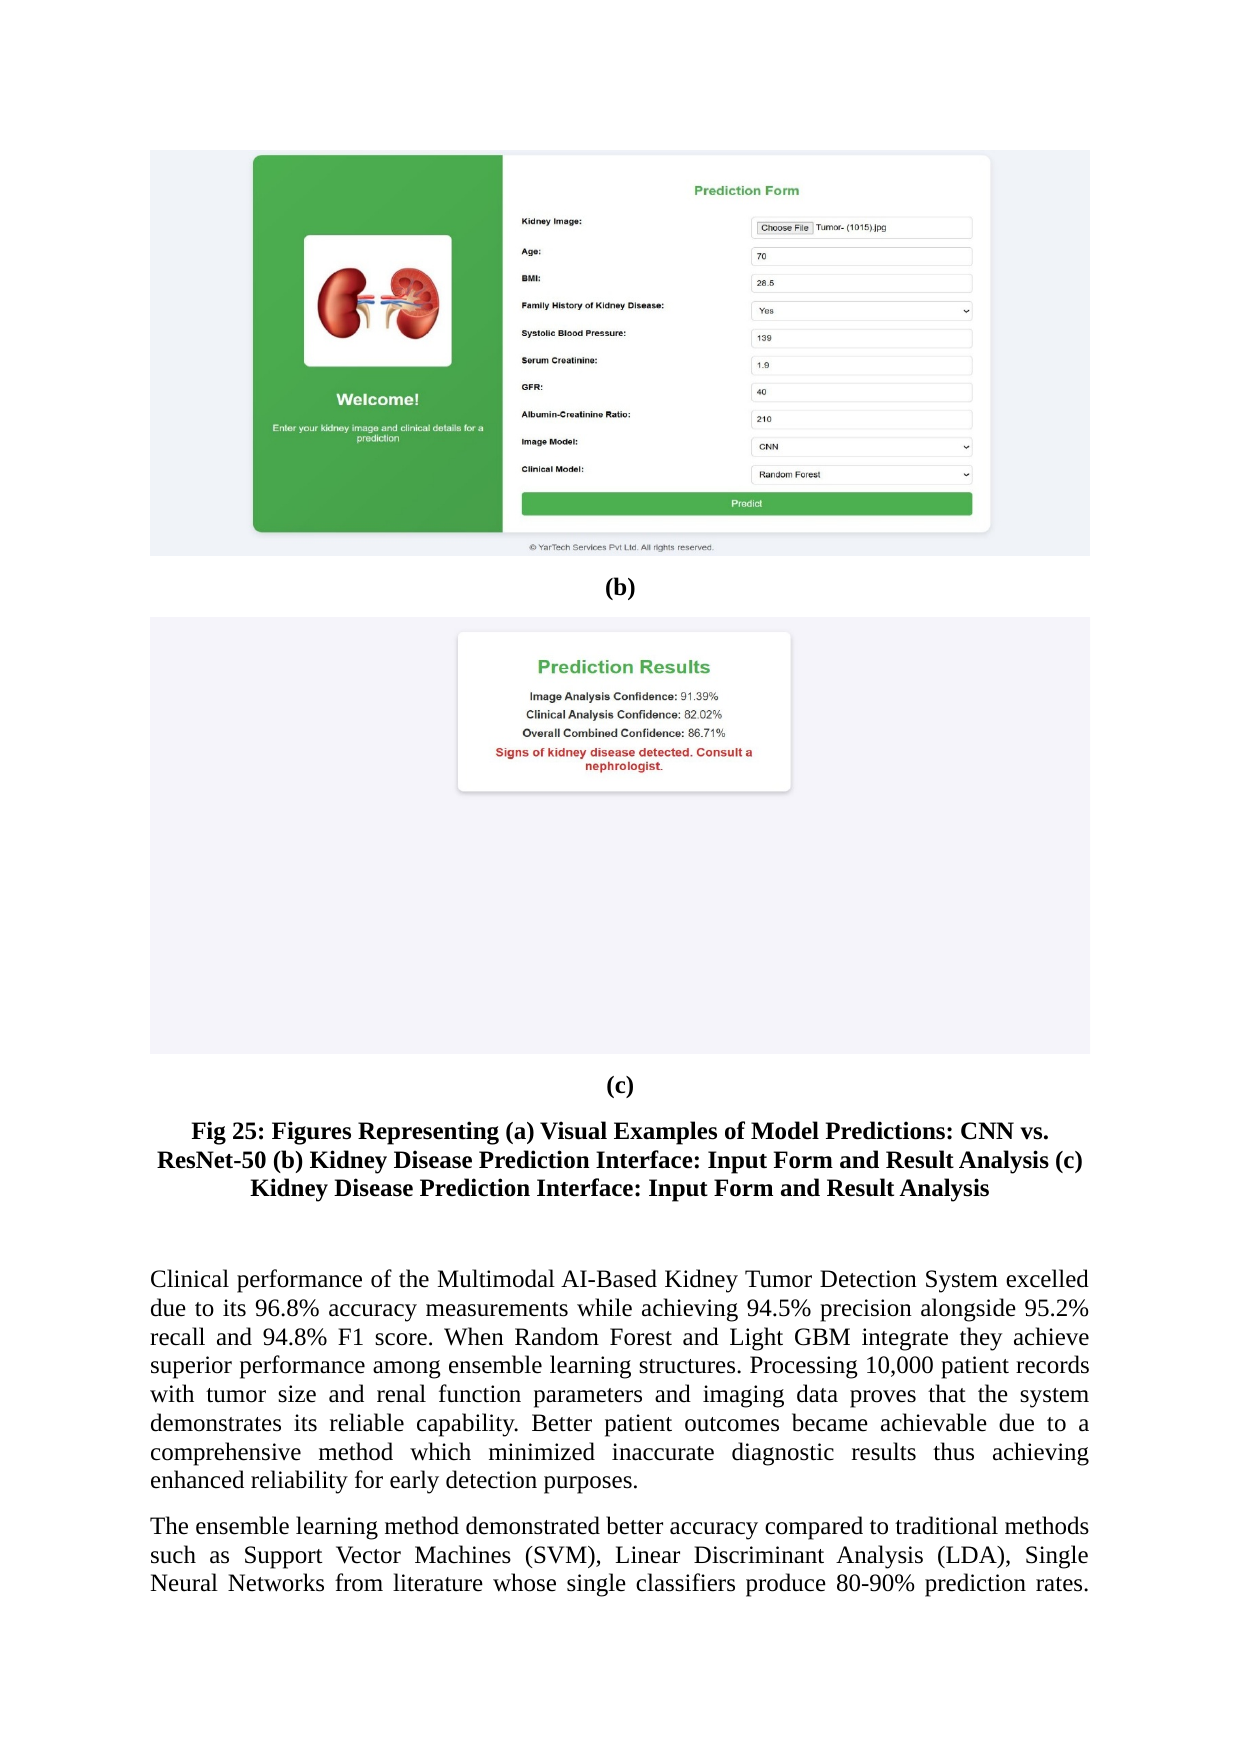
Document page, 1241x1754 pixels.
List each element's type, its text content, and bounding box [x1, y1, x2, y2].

text Clinical performance of the Multimodal AI-Based Kidney Tumor Detection System excelled due to its 96.8% accuracy measurements while achieving 94.5% precision alongside 95.2% recall and 94.8% F1 score. When Random Forest and Light GBM integrate they achieve superior performance among ensemble learning structures. Processing 10,000 patient records with tumor size and renal function parameters and imaging data proves that the system demonstrates its reliable capability. Better patient outcomes became achievable due to a comprehensive method which minimized inaccurate diagnostic results thus achieving enhanced reliability for early detection purposes. [150, 1264, 1090, 1494]
picture [150, 617, 1091, 1054]
text (b) [150, 572, 1090, 601]
picture [150, 150, 1090, 556]
text (c) [150, 1071, 1090, 1099]
text Fig 25: Figures Representing (a) Visual Examples of Model Predictions: CNN vs. ResNet-50 (b) Kidney Disease Prediction Interface: Input Form and Result Analysis (c) Kidney Disease Prediction Interface: Input Form and Result Analysis [150, 1116, 1090, 1202]
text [150, 1511, 1090, 1597]
